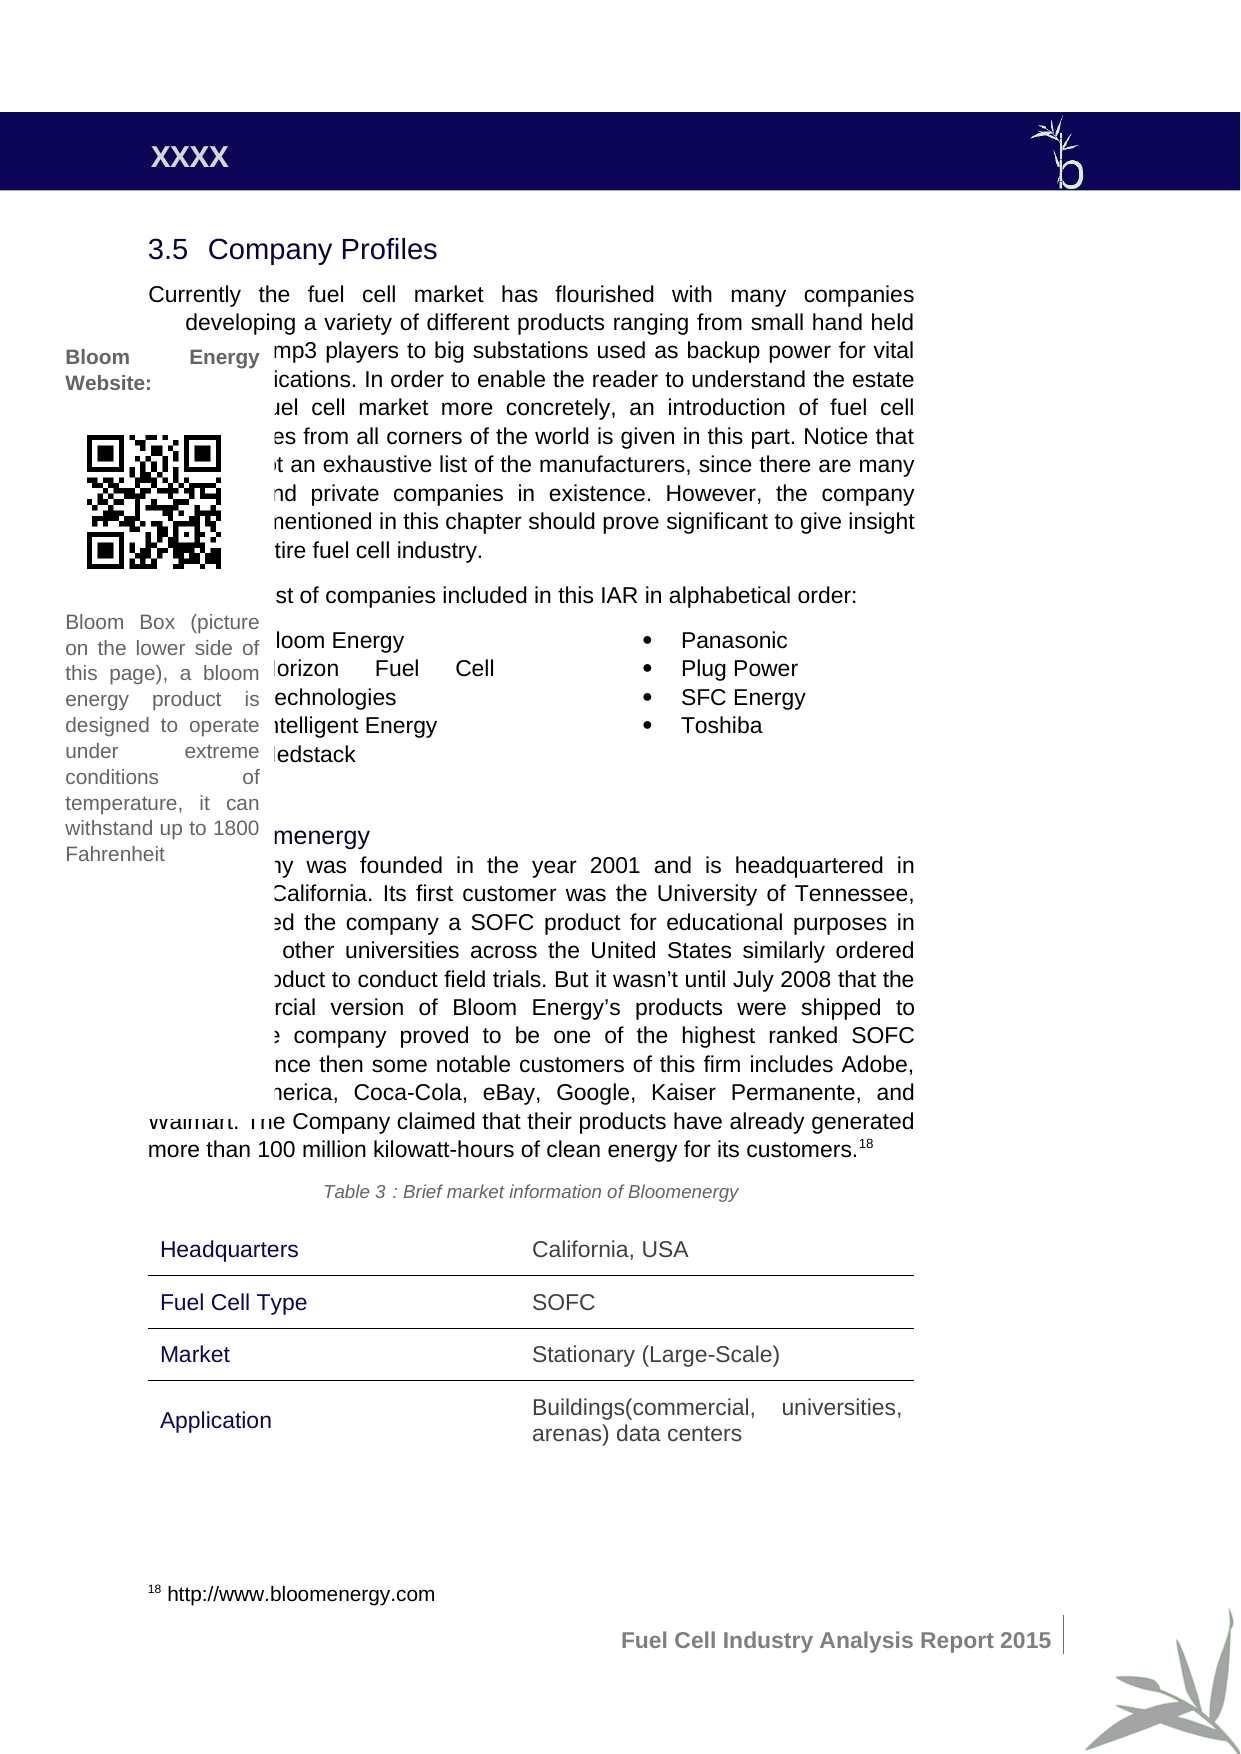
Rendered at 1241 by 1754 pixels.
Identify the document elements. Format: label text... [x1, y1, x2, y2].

text Currently the fuel cell market has flourished with many companies developing a variety of different products ranging from small hand held fuel cell mp3 players to big substations used as backup power for vital communications. In order to enable the reader to understand the estate of the fuel cell market more concretely, an introduction of fuel cell companies from all corners of the world is given in this part. Notice that this is not an exhaustive list of the manufacturers, since there are many public and private companies in existence. However, the company profiles mentioned in this chapter should prove significant to give insight to the entire fuel cell industry. [148, 281, 915, 563]
list Bloom Energy [275, 627, 494, 653]
subtitle Company Profiles [148, 232, 915, 266]
list Panasonic [643, 627, 915, 653]
picture [1068, 1607, 1241, 1754]
list Horizon Fuel Cell Technologies [275, 655, 494, 710]
text Table 3 : Brief market information of Bloomenergy [148, 1181, 915, 1203]
table_cell Buildings(commercial, universities, arenas) data centers [520, 1381, 914, 1459]
subtitle Bloomenergy [275, 821, 915, 849]
table_cell Market [148, 1329, 520, 1380]
table_cell Application [148, 1381, 520, 1459]
table_cell Fuel Cell Type [148, 1276, 520, 1327]
picture [65, 413, 243, 591]
table_header Headquarters [148, 1224, 520, 1275]
table_header California, USA [520, 1224, 914, 1275]
list SFC Energy [643, 684, 915, 710]
list Intelligent Energy [275, 712, 494, 738]
table_cell SOFC [520, 1276, 914, 1327]
list Plug Power [643, 655, 915, 682]
list Nedstack [275, 741, 494, 767]
text The company was founded in the year 2001 and is headquartered in Sunnyvale, California. Its first customer was the University of Tennessee, which ordered the company a SOFC product for educational purposes in 2006. Many other universities across the United States similarly ordered the same product to conduct field trials. But it wasn’t until July 2008 that the first commercial version of Bloom Energy’s products were shipped to Google. The company proved to be one of the highest ranked SOFC producers since then some notable customers of this firm includes Adobe, Bank of America, Coca-Cola, eBay, Google, Kaiser Permanente, and Walmart. The Company claimed that their products have already generated more than 100 million kilowatt-hours of clean energy for its customers. [148, 852, 915, 1163]
table_cell Stationary (Large-Scale) [520, 1329, 914, 1380]
text Here is the list of companies included in this IAR in alphabetical order: [275, 582, 915, 608]
list Toshiba [643, 712, 915, 738]
